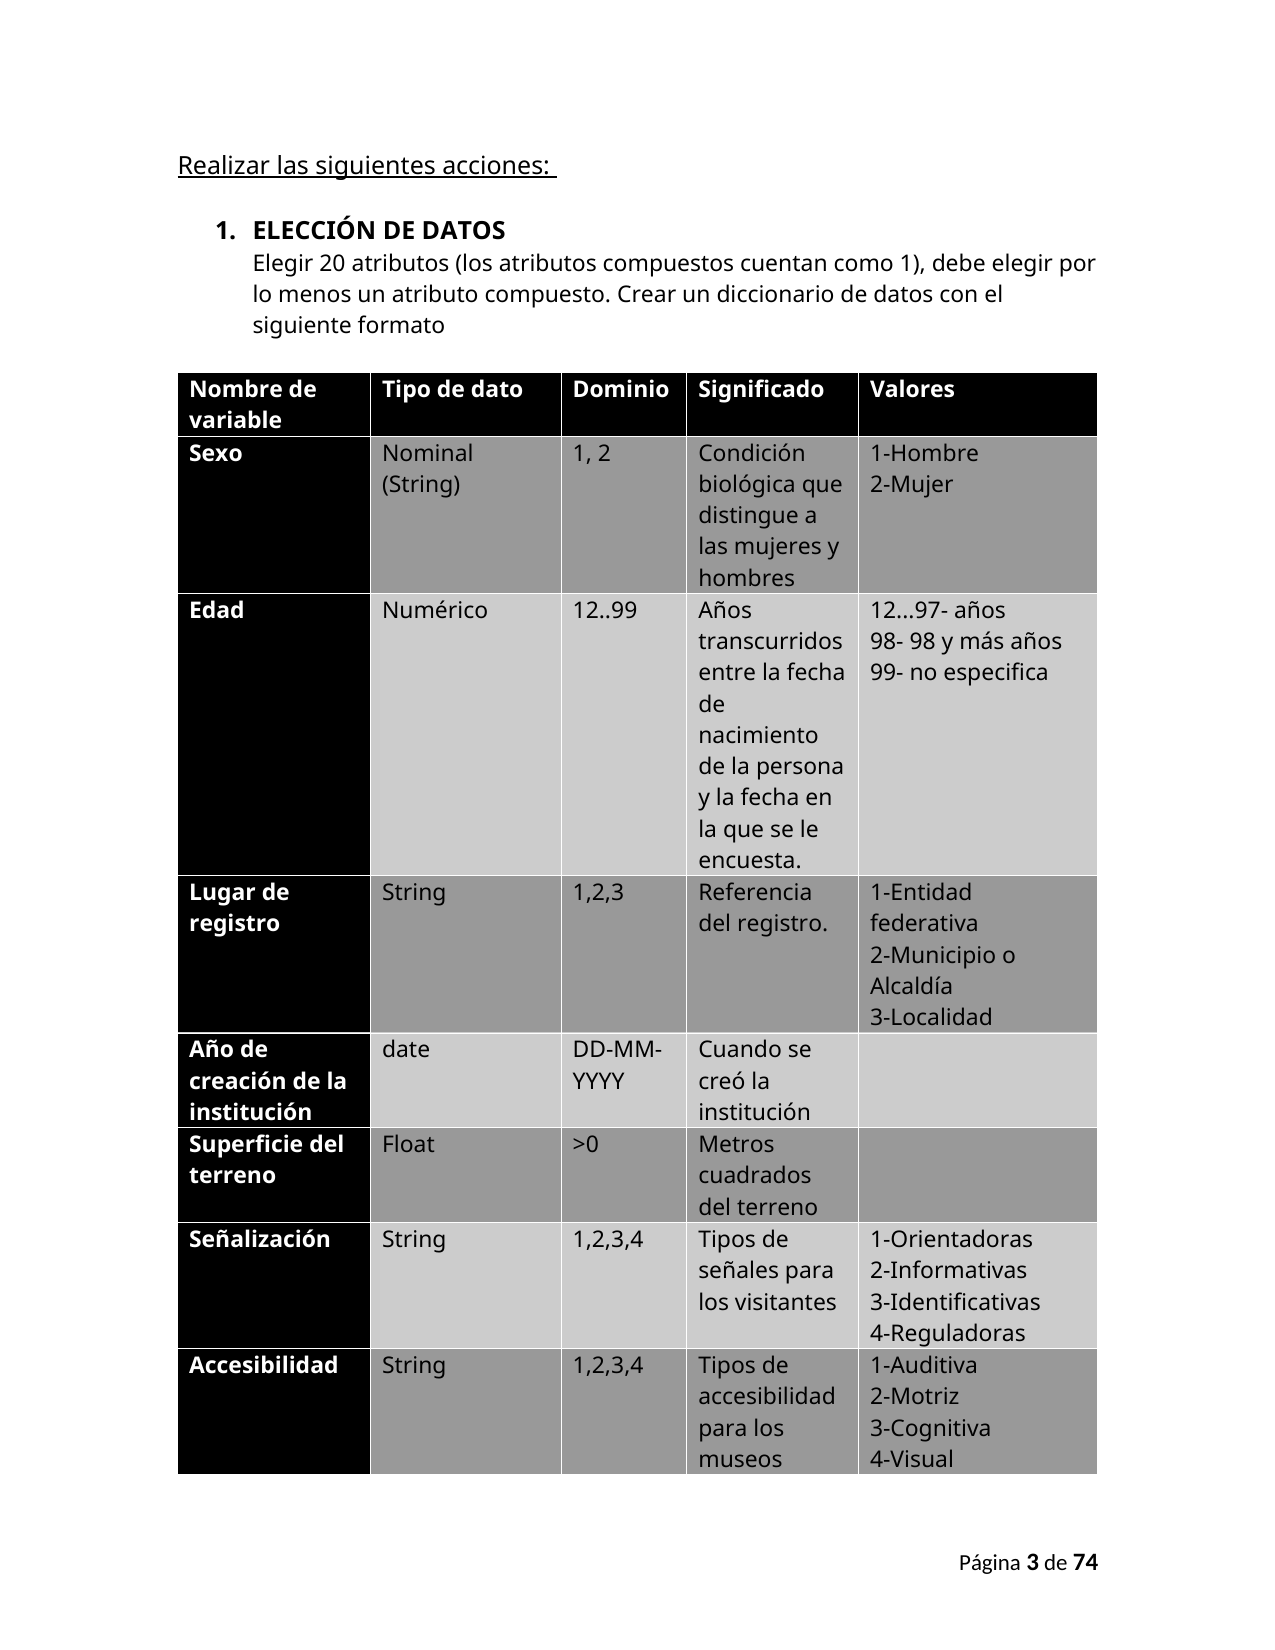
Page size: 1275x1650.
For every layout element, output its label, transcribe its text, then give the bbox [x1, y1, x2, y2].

list ELECCIÓN DE DATOS [215, 213, 1098, 247]
table_cell Lugar de registro [178, 876, 370, 1032]
table_cell 1, 2 [562, 437, 686, 593]
table_cell Numérico [371, 594, 561, 875]
table_cell 1-Entidad federativa 2-Municipio o Alcaldía 3-Localidad [859, 876, 1097, 1032]
table_cell Accesibilidad [178, 1349, 370, 1474]
table_header Nombre de variable [178, 373, 370, 436]
table_header Valores [859, 373, 1097, 436]
table_cell Referencia del registro. [687, 876, 858, 1032]
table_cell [687, 1349, 858, 1474]
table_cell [859, 1349, 1097, 1474]
table_cell date [371, 1034, 561, 1127]
table_cell String [371, 876, 561, 1032]
table_cell Condición biológica que distingue a las mujeres y hombres [687, 437, 858, 593]
table_cell [859, 1034, 1097, 1127]
table_cell [859, 1128, 1097, 1222]
table_cell String [371, 1223, 561, 1348]
table_cell DD-MM-YYYY [562, 1034, 686, 1127]
table_cell 12..99 [562, 594, 686, 875]
list Elegir 20 atributos (los atributos compuestos cuentan como 1), debe elegir por lo menos un atributo compuesto. Crear un diccionario de datos con el siguiente formato [252, 247, 1098, 341]
table_cell 12...97- años 98- 98 y más años 99- no especifica [859, 594, 1097, 875]
table_cell Edad [178, 594, 370, 875]
table_cell >0 [562, 1128, 686, 1222]
table_cell String [371, 1349, 561, 1474]
table_header Tipo de dato [371, 373, 561, 436]
table_cell Sexo [178, 437, 370, 593]
table_header Significado [687, 373, 858, 436]
table_cell Años transcurridos entre la fecha de nacimiento de la persona y la fecha en la que se le encuesta. [687, 594, 858, 875]
text Realizar las siguientes acciones: [177, 148, 1098, 182]
table_cell Metros cuadrados del terreno [687, 1128, 858, 1222]
table_cell 1,2,3,4 [562, 1349, 686, 1474]
table_header Dominio [562, 373, 686, 436]
table_cell Señalización [178, 1223, 370, 1348]
table_cell Tipos de señales para los visitantes [687, 1223, 858, 1348]
table_cell Nominal (String) [371, 437, 561, 593]
table_cell Superficie del terreno [178, 1128, 370, 1222]
table_cell 1-Hombre 2-Mujer [859, 437, 1097, 593]
table_cell 1,2,3,4 [562, 1223, 686, 1348]
table_cell 1-Orientadoras 2-Informativas 3-Identificativas 4-Reguladoras [859, 1223, 1097, 1348]
table_cell Cuando se creó la institución [687, 1034, 858, 1127]
table_cell Año de creación de la institución [178, 1034, 370, 1127]
table_cell 1,2,3 [562, 876, 686, 1032]
table_cell Float [371, 1128, 561, 1222]
